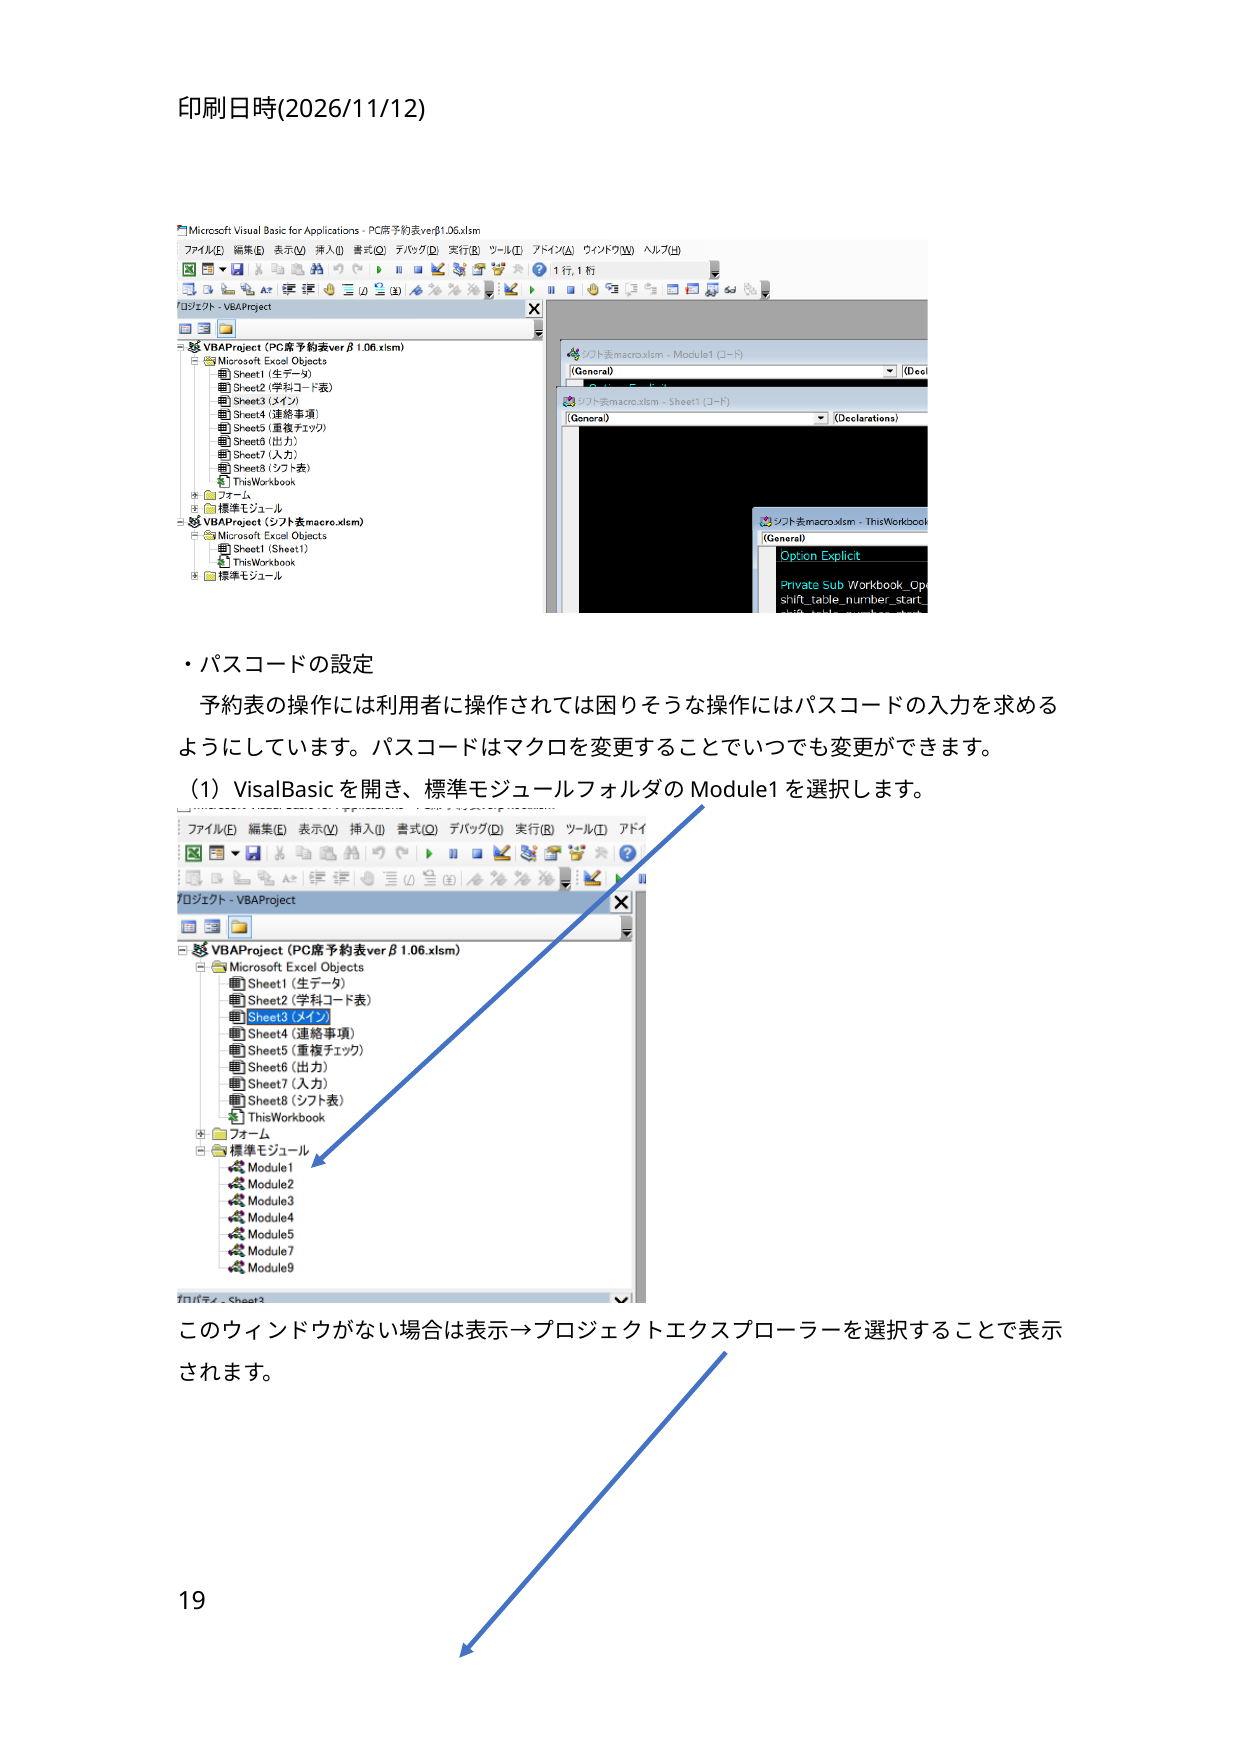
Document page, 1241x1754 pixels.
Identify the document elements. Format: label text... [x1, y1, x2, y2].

text （1）VisalBasicを開き、標準モジュールフォルダのModule1を選択します。 [177, 767, 1063, 808]
picture [177, 225, 928, 613]
text このウィンドウがない場合は表示→プロジェクトエクスプローラーを選択することで表示されます。 [177, 1308, 1063, 1392]
text 予約表の操作には利用者に操作されては困りそうな操作にはパスコードの入力を求めるようにしています。パスコードはマクロを変更することでいつでも変更ができます。 [177, 683, 1063, 767]
picture [177, 808, 646, 1303]
text ・パスコードの設定 [177, 642, 1063, 683]
